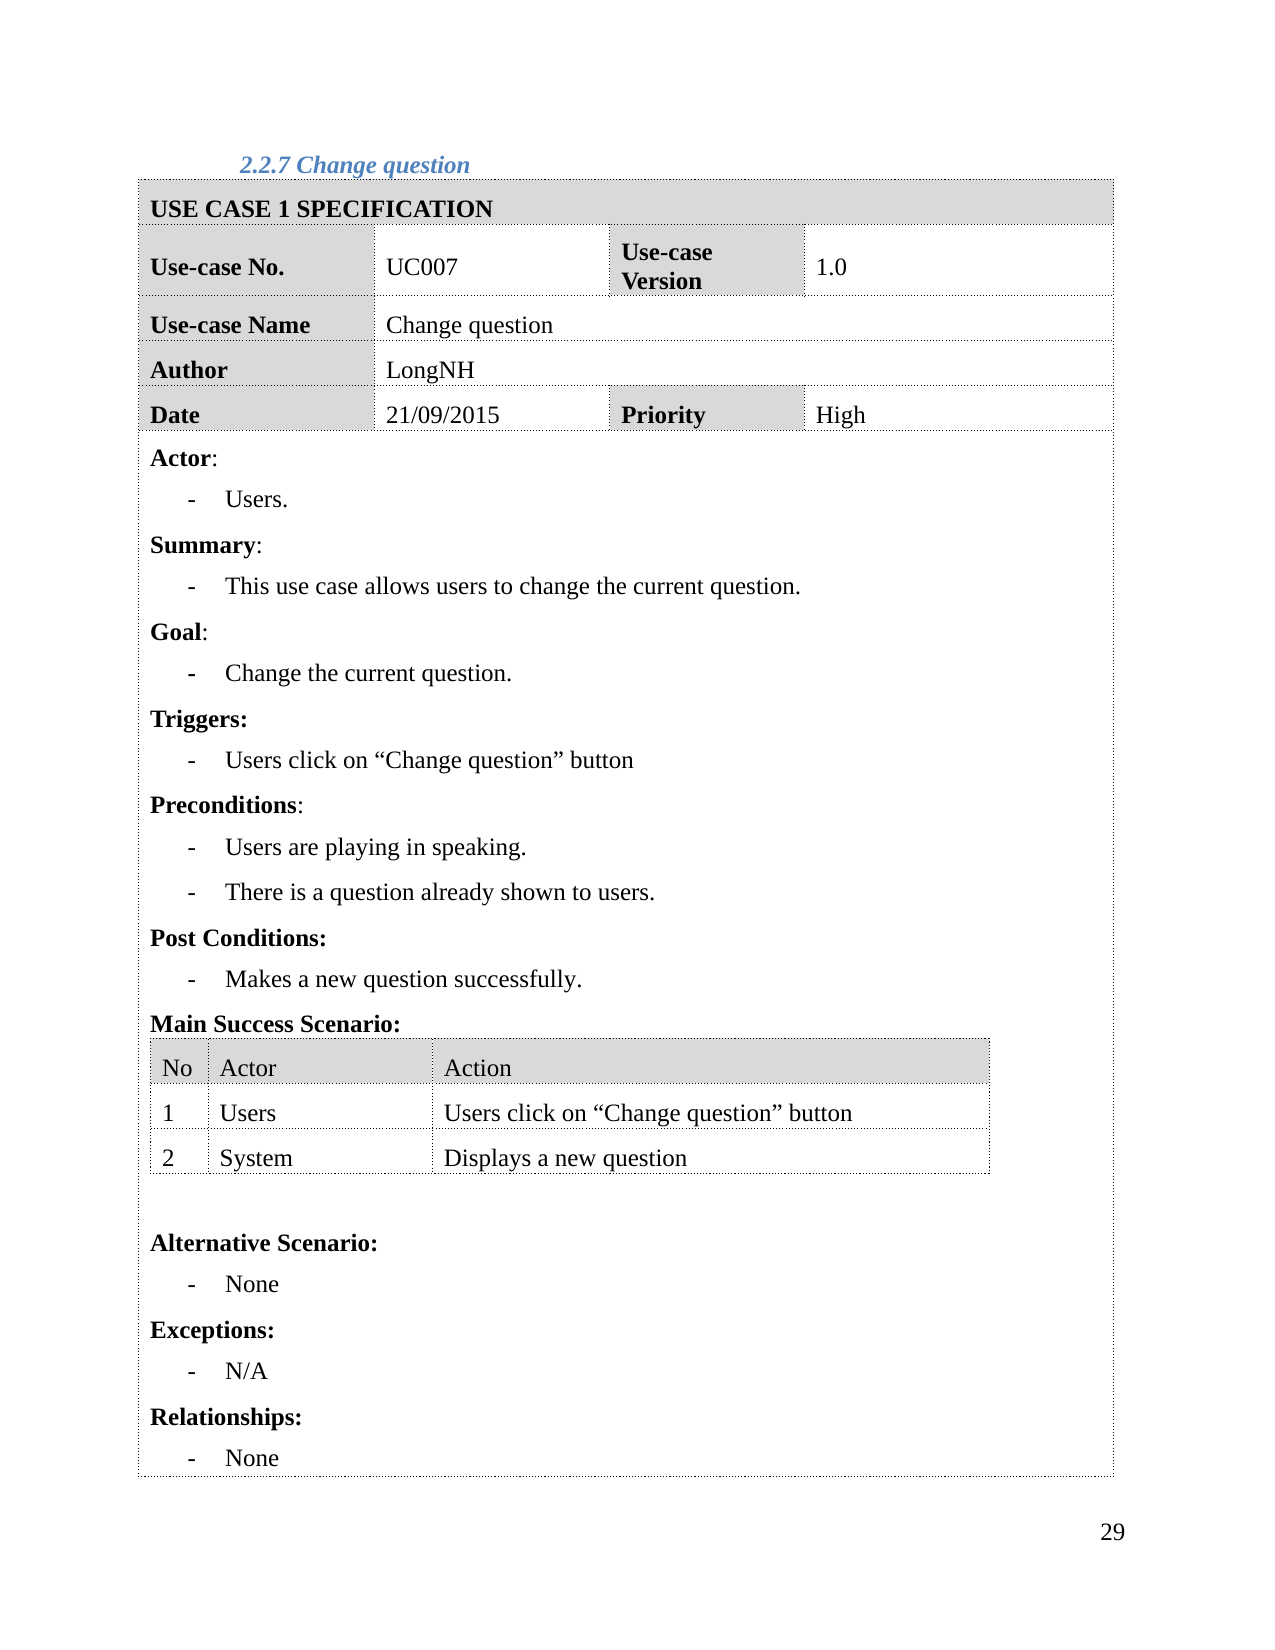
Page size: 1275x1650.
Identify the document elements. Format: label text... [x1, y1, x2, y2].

table_cell Priority [610, 385, 804, 430]
table_cell LongNH [375, 340, 1114, 385]
table_cell 1.0 [804, 224, 1114, 295]
table_cell Use-case Version [610, 224, 804, 295]
table_cell Use-case No. [139, 224, 374, 295]
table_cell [139, 430, 1114, 1476]
table_cell UC007 [375, 224, 610, 295]
table_cell 21/09/2015 [375, 385, 610, 430]
text 2.2.7 Change question [240, 150, 1125, 179]
table_cell Author [139, 340, 374, 385]
table_cell Use-case Name [139, 295, 374, 340]
table_cell Date [139, 385, 374, 430]
table_cell High [804, 385, 1114, 430]
table_cell Change question [375, 295, 1114, 340]
table_header USE CASE 1 SPECIFICATION [139, 179, 1114, 224]
